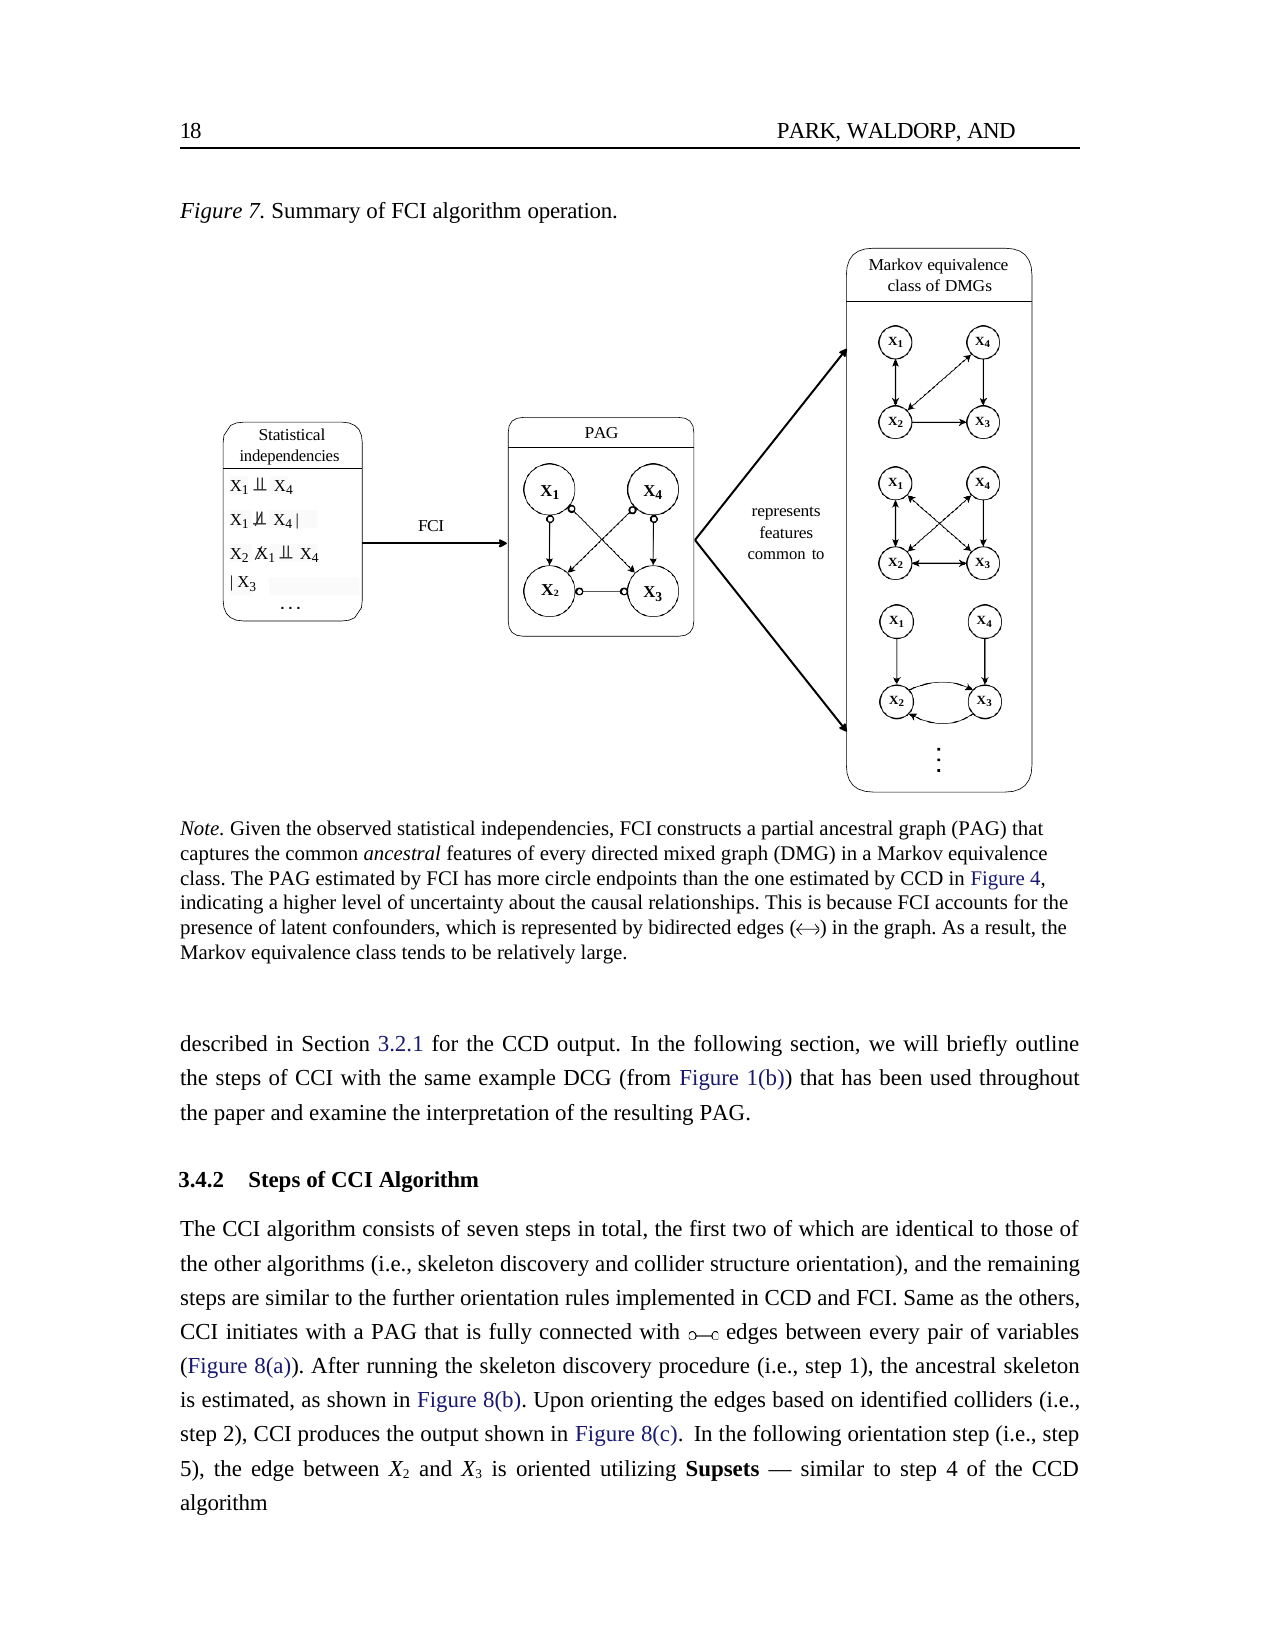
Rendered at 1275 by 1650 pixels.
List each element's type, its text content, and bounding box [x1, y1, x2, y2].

text Note. Given the observed statistical independencies, FCI constructs a partial ancestral graph (PAG) that captures the common ancestral features of every directed mixed graph (DMG) in a Markov equivalence class. The PAG estimated by FCI has more circle endpoints than the one estimated by CCD in Figure 4, indicating a higher level of uncertainty about the causal relationships. This is because FCI accounts for the presence of latent confounders, which is represented by bidirected edges () in the graph. As a result, the Markov equivalence class tends to be relatively large. [180, 268, 1079, 964]
text The CCI algorithm consists of seven steps in total, the first two of which are identical to those of the other algorithms (i.e., skeleton discovery and collider structure orientation), and the remaining steps are similar to the further orientation rules implemented in CCD and FCI. Same as the others, CCI initiates with a PAG that is fully connected with edges between every pair of variables (Figure 8(a)). After running the skeleton discovery procedure (i.e., step 1), the ancestral skeleton is estimated, as shown in Figure 8(b). Upon orienting the edges based on identified colliders (i.e., step 2), CCI produces the output shown in Figure 8(c). In the following orientation step (i.e., step 5), the edge between X2 and X3 is oriented utilizing Supsets — similar to step 4 of the CCD algorithm [180, 1215, 1080, 1515]
text Figure 7. Summary of FCI algorithm operation. [180, 197, 1135, 223]
picture [688, 1331, 719, 1340]
picture [878, 466, 1000, 580]
subtitle Steps of CCI Algorithm [178, 1166, 1135, 1192]
text described in Section 3.2.1 for the CCD output. In the following section, we will briefly outline the steps of CCI with the same example DCG (from Figure 1(b)) that has been used throughout the paper and examine the interpretation of the resulting PAG. [180, 1030, 1080, 1125]
picture [796, 923, 820, 935]
picture [879, 604, 1002, 724]
picture [523, 463, 679, 617]
picture [878, 325, 1000, 439]
